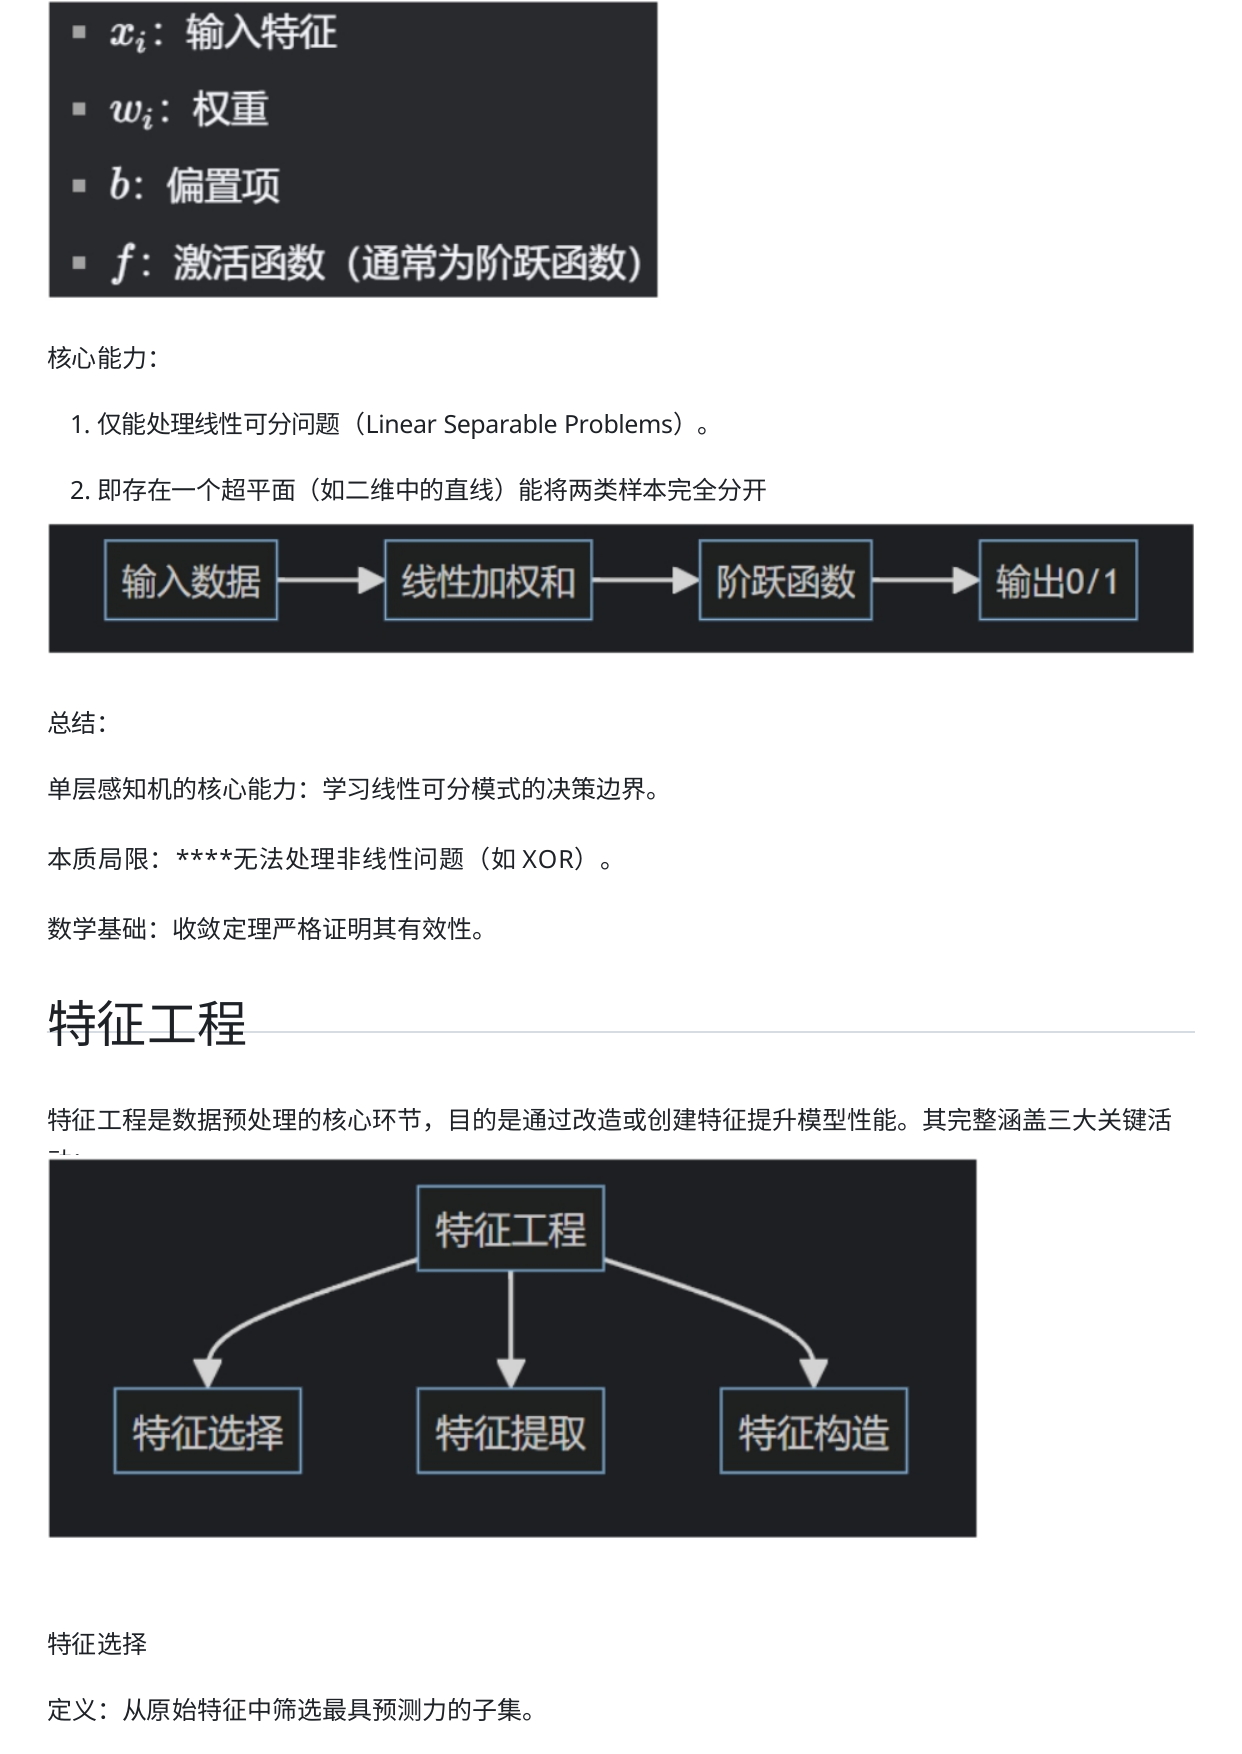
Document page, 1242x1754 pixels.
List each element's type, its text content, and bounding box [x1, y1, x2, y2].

text 特征工程 [47, 984, 1241, 1056]
text 核心能力： [47, 338, 1241, 374]
text 1. 仅能处理线性可分问题（Linear Separable Problems）。 [70, 404, 1241, 441]
picture [45, 520, 1199, 657]
text 特征选择 [47, 1624, 1241, 1661]
text 特征工程是数据预处理的核心环节，目的是通过改造或创建特征提升模型性能。其完整涵盖三大关键活 [47, 1100, 1241, 1136]
text 动： [47, 1141, 1241, 1177]
picture [45, 1155, 981, 1543]
text 数学基础：收敛定理严格证明其有效性。 [47, 909, 1241, 946]
text 2. 即存在一个超平面（如二维中的直线）能将两类样本完全分开 [70, 471, 1241, 507]
text 定义：从原始特征中筛选最具预测力的子集。 [47, 1691, 1241, 1727]
text 单层感知机的核心能力：学习线性可分模式的决策边界。本质局限：****无法处理非线性问题（如XOR）。 [47, 770, 672, 876]
picture [45, 0, 662, 303]
text 总结： [47, 704, 1241, 740]
